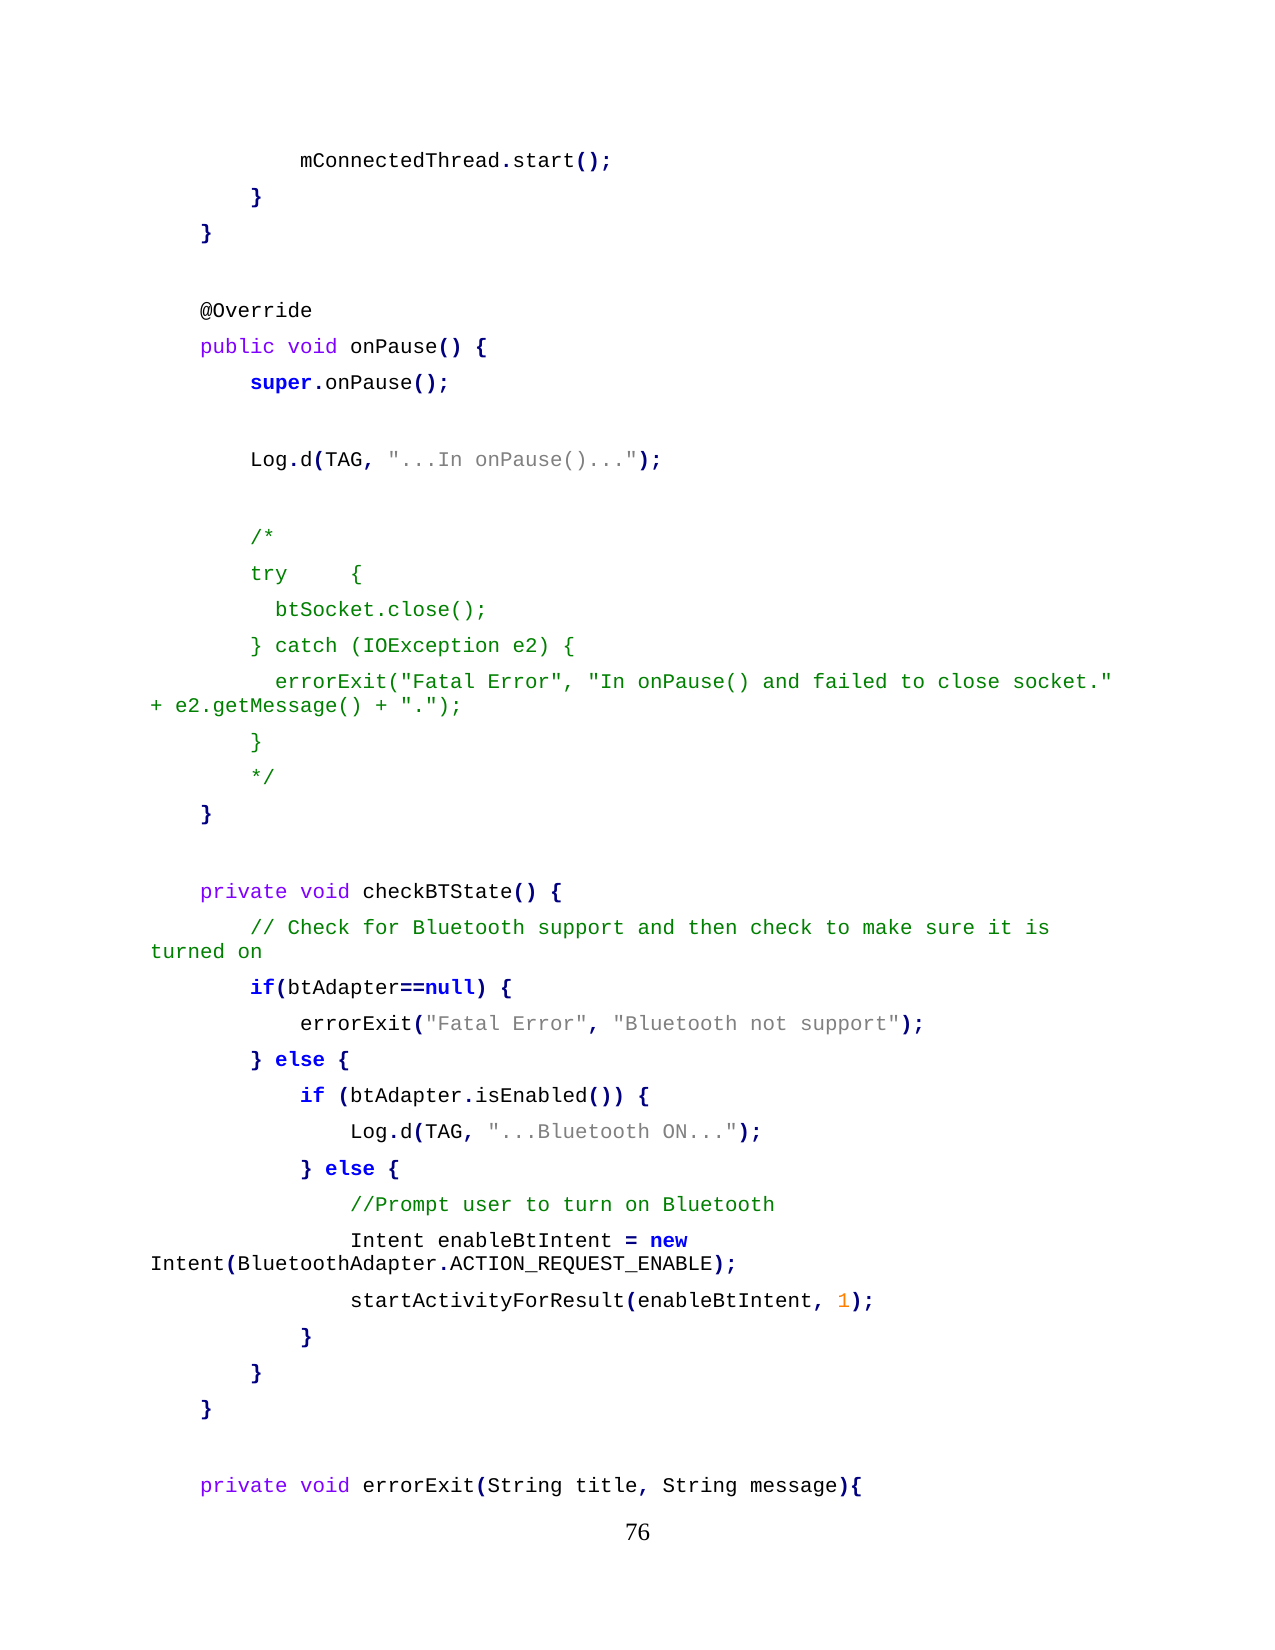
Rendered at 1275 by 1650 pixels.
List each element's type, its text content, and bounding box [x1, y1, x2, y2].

text startActivityForResult(enableBtIntent, 1); [150, 1289, 1125, 1313]
text } [150, 1362, 1125, 1386]
text Log.d(TAG, "...Bluetooth ON..."); [150, 1121, 1125, 1145]
text } [150, 222, 1125, 246]
text mConnectedThread.start(); [150, 150, 1125, 174]
text Log.d(TAG, "...In onPause()..."); [150, 449, 1125, 473]
text errorExit("Fatal Error", "In onPause() and failed to close socket." + e2.getMessage() + "."); [150, 671, 1125, 719]
text /* [150, 527, 1125, 550]
text Intent enableBtIntent = new Intent(BluetoothAdapter.ACTION_REQUEST_ENABLE); [150, 1230, 1125, 1277]
text } [150, 731, 1125, 755]
text btSocket.close(); [150, 599, 1125, 623]
text errorExit("Fatal Error", "Bluetooth not support"); [150, 1013, 1125, 1037]
text public void onPause() { [150, 336, 1125, 359]
text private void errorExit(String title, String message){ [150, 1475, 1125, 1499]
text // Check for Bluetooth support and then check to make sure it is turned on [150, 917, 1125, 964]
text @Override [150, 300, 1125, 323]
text if(btAdapter==null) { [150, 977, 1125, 1000]
text */ [150, 767, 1125, 791]
text } [150, 186, 1125, 210]
text //Prompt user to turn on Bluetooth [150, 1194, 1125, 1217]
text try { [150, 563, 1125, 587]
text } else { [150, 1049, 1125, 1073]
text super.onPause(); [150, 372, 1125, 396]
text } [150, 1326, 1125, 1349]
text } catch (IOException e2) { [150, 635, 1125, 659]
text } [150, 803, 1125, 827]
text if (btAdapter.isEnabled()) { [150, 1085, 1125, 1109]
text } else { [150, 1157, 1125, 1181]
text } [150, 1398, 1125, 1422]
text private void checkBTState() { [150, 881, 1125, 904]
